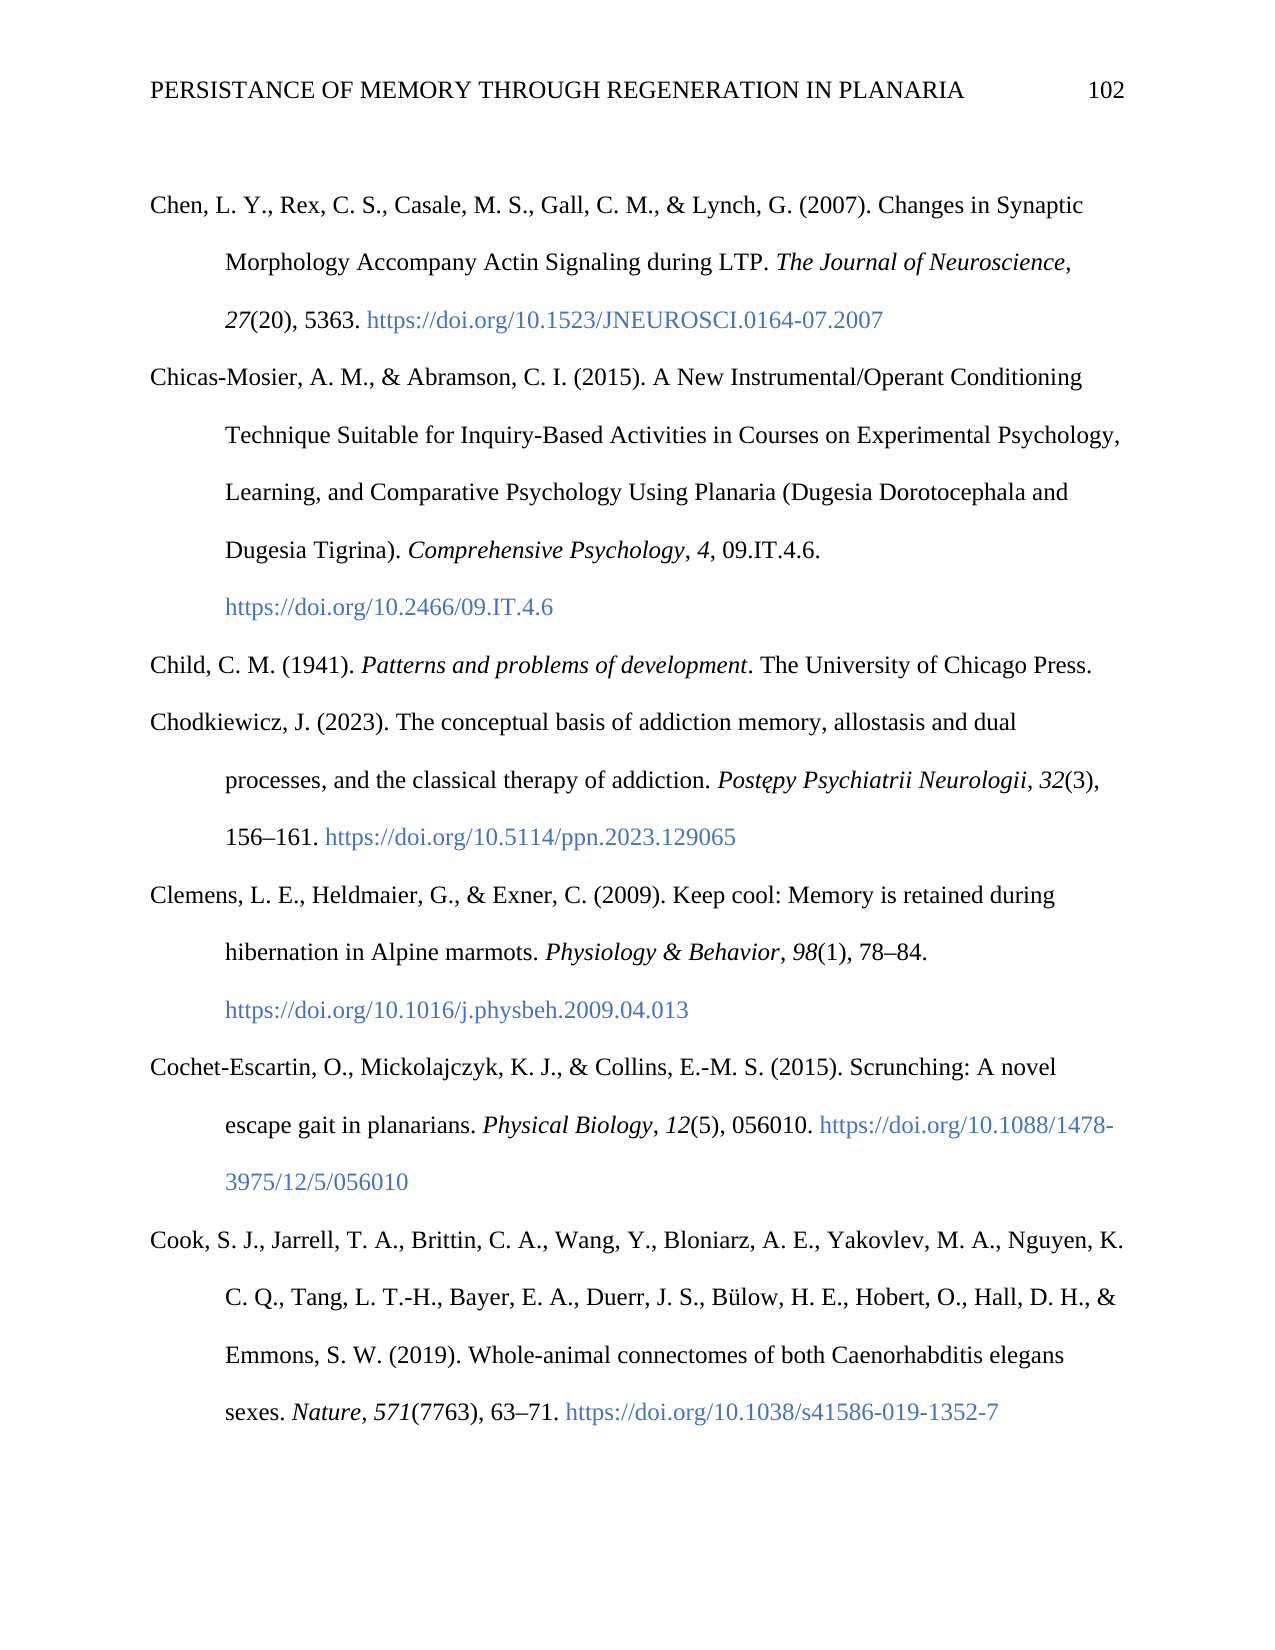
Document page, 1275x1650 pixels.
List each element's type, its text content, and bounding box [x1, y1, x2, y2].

text Clemens, L. E., Heldmaier, G., & Exner, C. (2009). Keep cool: Memory is retained during hibernation in Alpine marmots. Physiology & Behavior, 98(1), 78–84. https://doi.org/10.1016/j.physbeh.2009.04.013 [150, 880, 1125, 1024]
text Chodkiewicz, J. (2023). The conceptual basis of addiction memory, allostasis and dual processes, and the classical therapy of addiction. Postępy Psychiatrii Neurologii, 32(3), 156–161. https://doi.org/10.5114/ppn.2023.129065 [150, 707, 1125, 851]
text Chicas-Mosier, A. M., & Abramson, C. I. (2015). A New Instrumental/Operant Conditioning Technique Suitable for Inquiry-Based Activities in Courses on Experimental Psychology, Learning, and Comparative Psychology Using Planaria (Dugesia Dorotocephala and Dugesia Tigrina). Comprehensive Psychology, 4, 09.IT.4.6. https://doi.org/10.2466/09.IT.4.6 [150, 362, 1125, 621]
text Chen, L. Y., Rex, C. S., Casale, M. S., Gall, C. M., & Lynch, G. (2007). Changes in Synaptic Morphology Accompany Actin Signaling during LTP. The Journal of Neuroscience, 27(20), 5363. https://doi.org/10.1523/JNEUROSCI.0164-07.2007 [150, 190, 1125, 334]
text Cochet-Escartin, O., Mickolajczyk, K. J., & Collins, E.-M. S. (2015). Scrunching: A novel escape gait in planarians. Physical Biology, 12(5), 056010. https://doi.org/10.1088/1478-3975/12/5/056010 [150, 1052, 1125, 1196]
text Child, C. M. (1941). Patterns and problems of development. The University of Chicago Press. [150, 650, 1125, 679]
text Cook, S. J., Jarrell, T. A., Brittin, C. A., Wang, Y., Bloniarz, A. E., Yakovlev, M. A., Nguyen, K. C. Q., Tang, L. T.-H., Bayer, E. A., Duerr, J. S., Bülow, H. E., Hobert, O., Hall, D. H., & Emmons, S. W. (2019). Whole-animal connectomes of both Caenorhabditis elegans sexes. Nature, 571(7763), 63–71. https://doi.org/10.1038/s41586-019-1352-7 [150, 1225, 1125, 1426]
